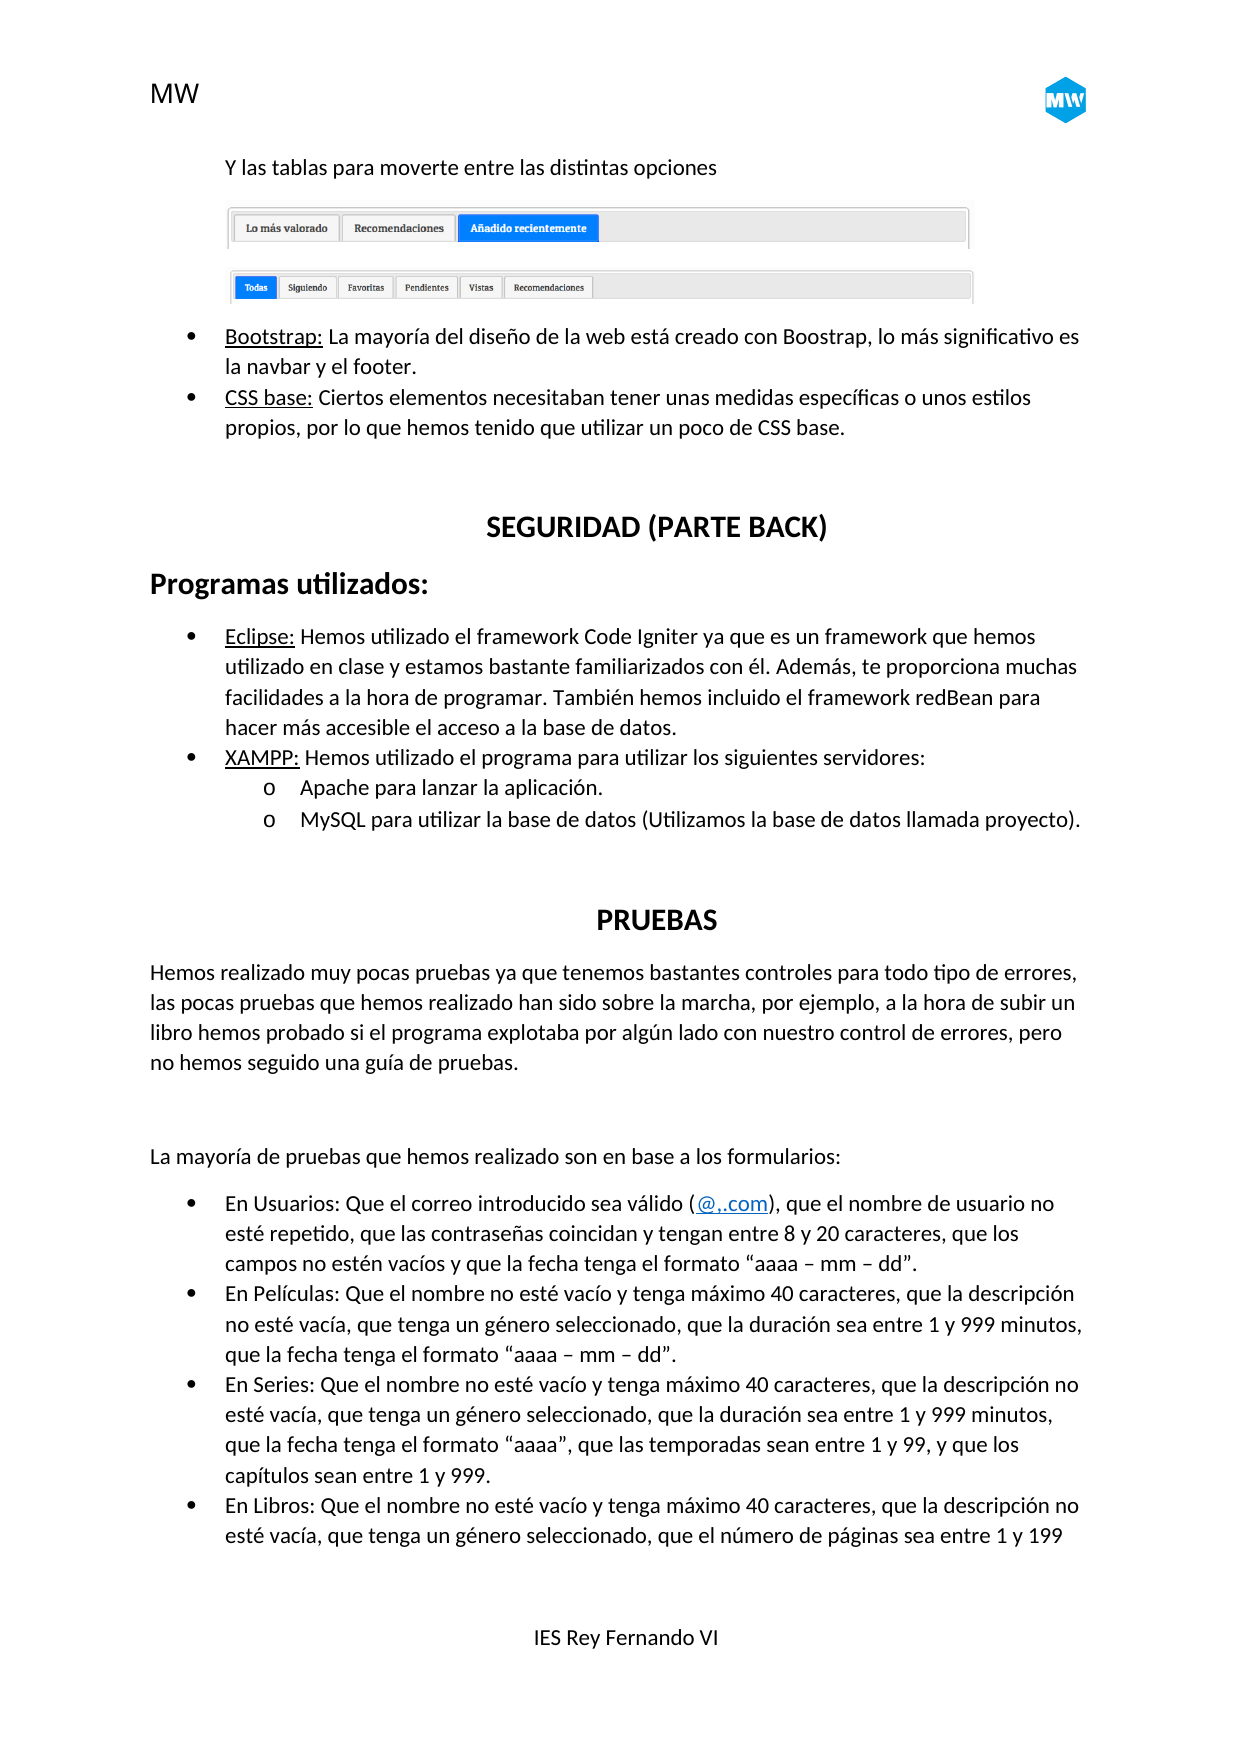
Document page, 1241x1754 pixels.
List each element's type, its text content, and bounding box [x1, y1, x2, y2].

list MySQL para utilizar la base de datos (Utilizamos la base de datos llamada proyecto). [262, 805, 1090, 834]
text Hemos realizado muy pocas pruebas ya que tenemos bastantes controles para todo tipo de errores, las pocas pruebas que hemos realizado han sido sobre la marcha, por ejemplo, a la hora de subir un libro hemos probado si el programa explotaba por algún lado con nuestro control de errores, pero no hemos seguido una guía de pruebas. [150, 958, 1090, 1076]
text Y las tablas para moverte entre las distintas opciones [225, 153, 1090, 181]
list En Usuarios: Que el correo introducido sea válido (@,.com), que el nombre de usuario no esté repetido, que las contraseñas coincidan y tengan entre 8 y 20 caracteres, que los campos no estén vacíos y que la fecha tenga el formato “aaaa – mm – dd”. [187, 1189, 1090, 1277]
list Eclipse: Hemos utilizado el framework Code Igniter ya que es un framework que hemos utilizado en clase y estamos bastante familiarizados con él. Además, te proporciona muchas facilidades a la hora de programar. También hemos incluido el framework redBean para hacer más accesible el acceso a la base de datos. [187, 622, 1090, 741]
text PRUEBAS [224, 900, 1090, 938]
list XAMPP: Hemos utilizado el programa para utilizar los siguientes servidores: [187, 743, 1090, 771]
list En Series: Que el nombre no esté vacío y tenga máximo 40 caracteres, que la descripción no esté vacía, que tenga un género seleccionado, que la duración sea entre 1 y 999 minutos, que la fecha tenga el formato “aaaa”, que las temporadas sean entre 1 y 99, y que los capítulos sean entre 1 y 999. [187, 1370, 1090, 1489]
text La mayoría de pruebas que hemos realizado son en base a los formularios: [150, 1142, 1090, 1170]
picture [225, 200, 976, 249]
list En Películas: Que el nombre no esté vacío y tenga máximo 40 caracteres, que la descripción no esté vacía, que tenga un género seleccionado, que la duración sea entre 1 y 999 minutos, que la fecha tenga el formato “aaaa – mm – dd”. [187, 1279, 1090, 1368]
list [187, 1491, 1090, 1549]
list Apache para lanzar la aplicación. [262, 773, 1090, 802]
picture [225, 267, 976, 304]
list CSS base: Ciertos elementos necesitaban tener unas medidas específicas o unos estilos propios, por lo que hemos tenido que utilizar un poco de CSS base. [187, 383, 1090, 441]
text Programas utilizados: [150, 564, 1090, 603]
list Bootstrap: La mayoría del diseño de la web está creado con Boostrap, lo más significativo es la navbar y el footer. [187, 322, 1090, 381]
text SEGURIDAD (PARTE BACK) [224, 507, 1090, 545]
picture [1040, 75, 1091, 126]
